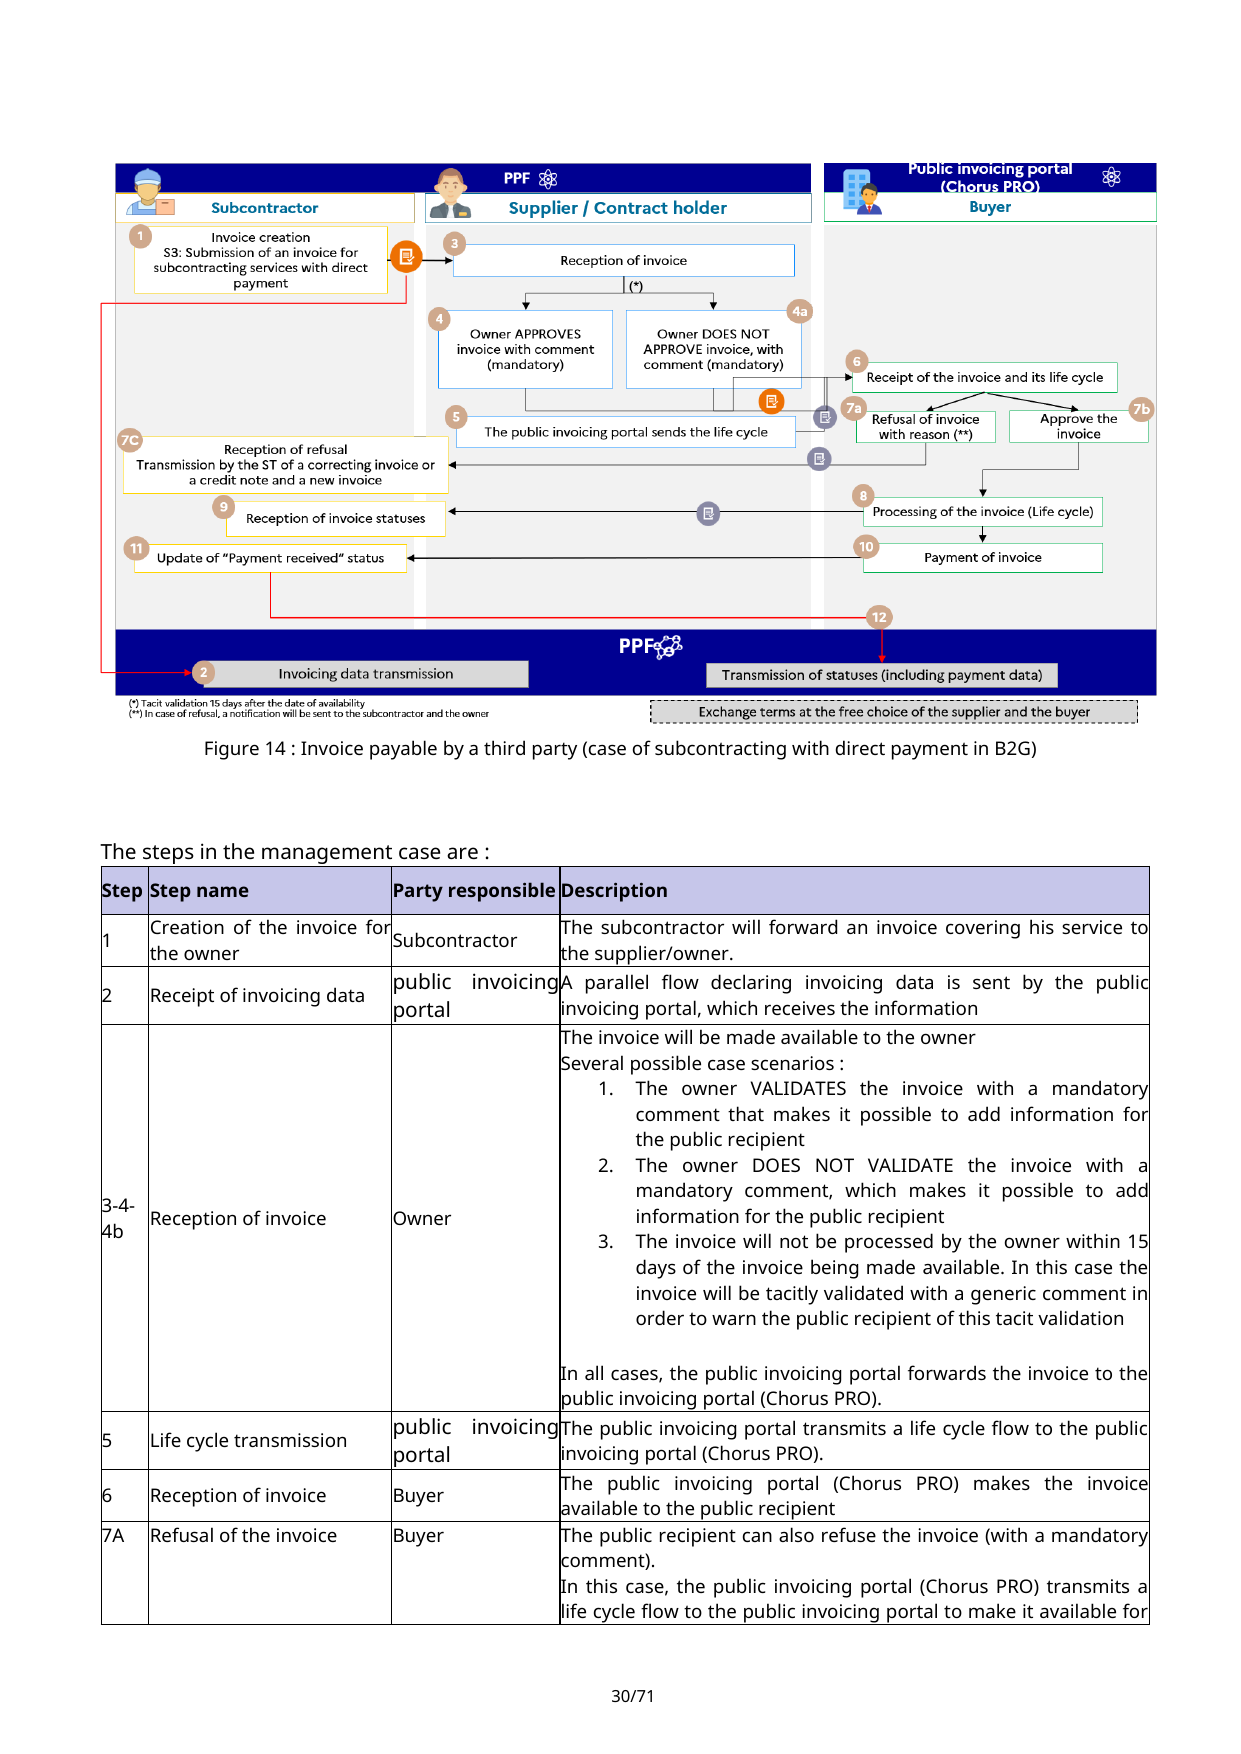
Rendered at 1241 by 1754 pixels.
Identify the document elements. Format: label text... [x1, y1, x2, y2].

table_cell A parallel flow declaring invoicing data is sent by the public invoicing portal, which receives the information [561, 967, 1149, 1024]
table_cell Subcontractor [392, 915, 559, 966]
text The steps in the management case are : [100, 837, 1140, 866]
table_cell Reception of invoice [149, 1025, 391, 1411]
table_header Description [561, 867, 1149, 914]
table_cell The subcontractor will forward an invoice covering his service to the supplier/owner. [561, 915, 1149, 966]
table_cell Creation of the invoice for the owner [149, 915, 391, 966]
table_header Step name [149, 867, 391, 914]
table_cell 1 [102, 915, 148, 966]
table_cell Buyer [392, 1470, 559, 1521]
table_header Step [102, 867, 148, 914]
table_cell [561, 1522, 1149, 1624]
table_cell The invoice will be made available to the owner Several possible case scenarios : The owner VALIDATES the invoice with a mandatory comment that makes it possible to add information for the public recipient The owner DOES NOT VALIDATE the invoice with a mandatory comment, which makes it possible to add information for the public recipient The invoice will not be processed by the owner within 15 days of the invoice being made available. In this case the invoice will be tacitly validated with a generic comment in order to warn the public recipient of this tacit validation In all cases, the public invoicing portal forwards the invoice to the public invoicing portal (Chorus PRO). [561, 1025, 1149, 1411]
table_cell public invoicing portal [392, 1412, 559, 1469]
table_cell 7A [102, 1522, 148, 1624]
table_cell Reception of invoice [149, 1470, 391, 1521]
table_cell 3-4-4b [102, 1025, 148, 1411]
table_cell public invoicing portal [392, 967, 559, 1024]
table_cell The public invoicing portal (Chorus PRO) makes the invoice available to the public recipient [561, 1470, 1149, 1521]
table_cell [149, 1522, 391, 1624]
table_header Party responsible [392, 867, 559, 914]
table_cell Owner [392, 1025, 559, 1411]
table_cell 6 [102, 1470, 148, 1521]
table_cell 5 [102, 1412, 148, 1469]
list Figure 14 : Invoice payable by a third party (case of subcontracting with direct payment in B2G) [100, 736, 1140, 761]
picture [100, 154, 1158, 730]
table_cell Buyer [392, 1522, 559, 1624]
table_cell Receipt of invoicing data [149, 967, 391, 1024]
table_cell The public invoicing portal transmits a life cycle flow to the public invoicing portal (Chorus PRO). [561, 1412, 1149, 1469]
table_cell 2 [102, 967, 148, 1024]
table_cell Life cycle transmission [149, 1412, 391, 1469]
